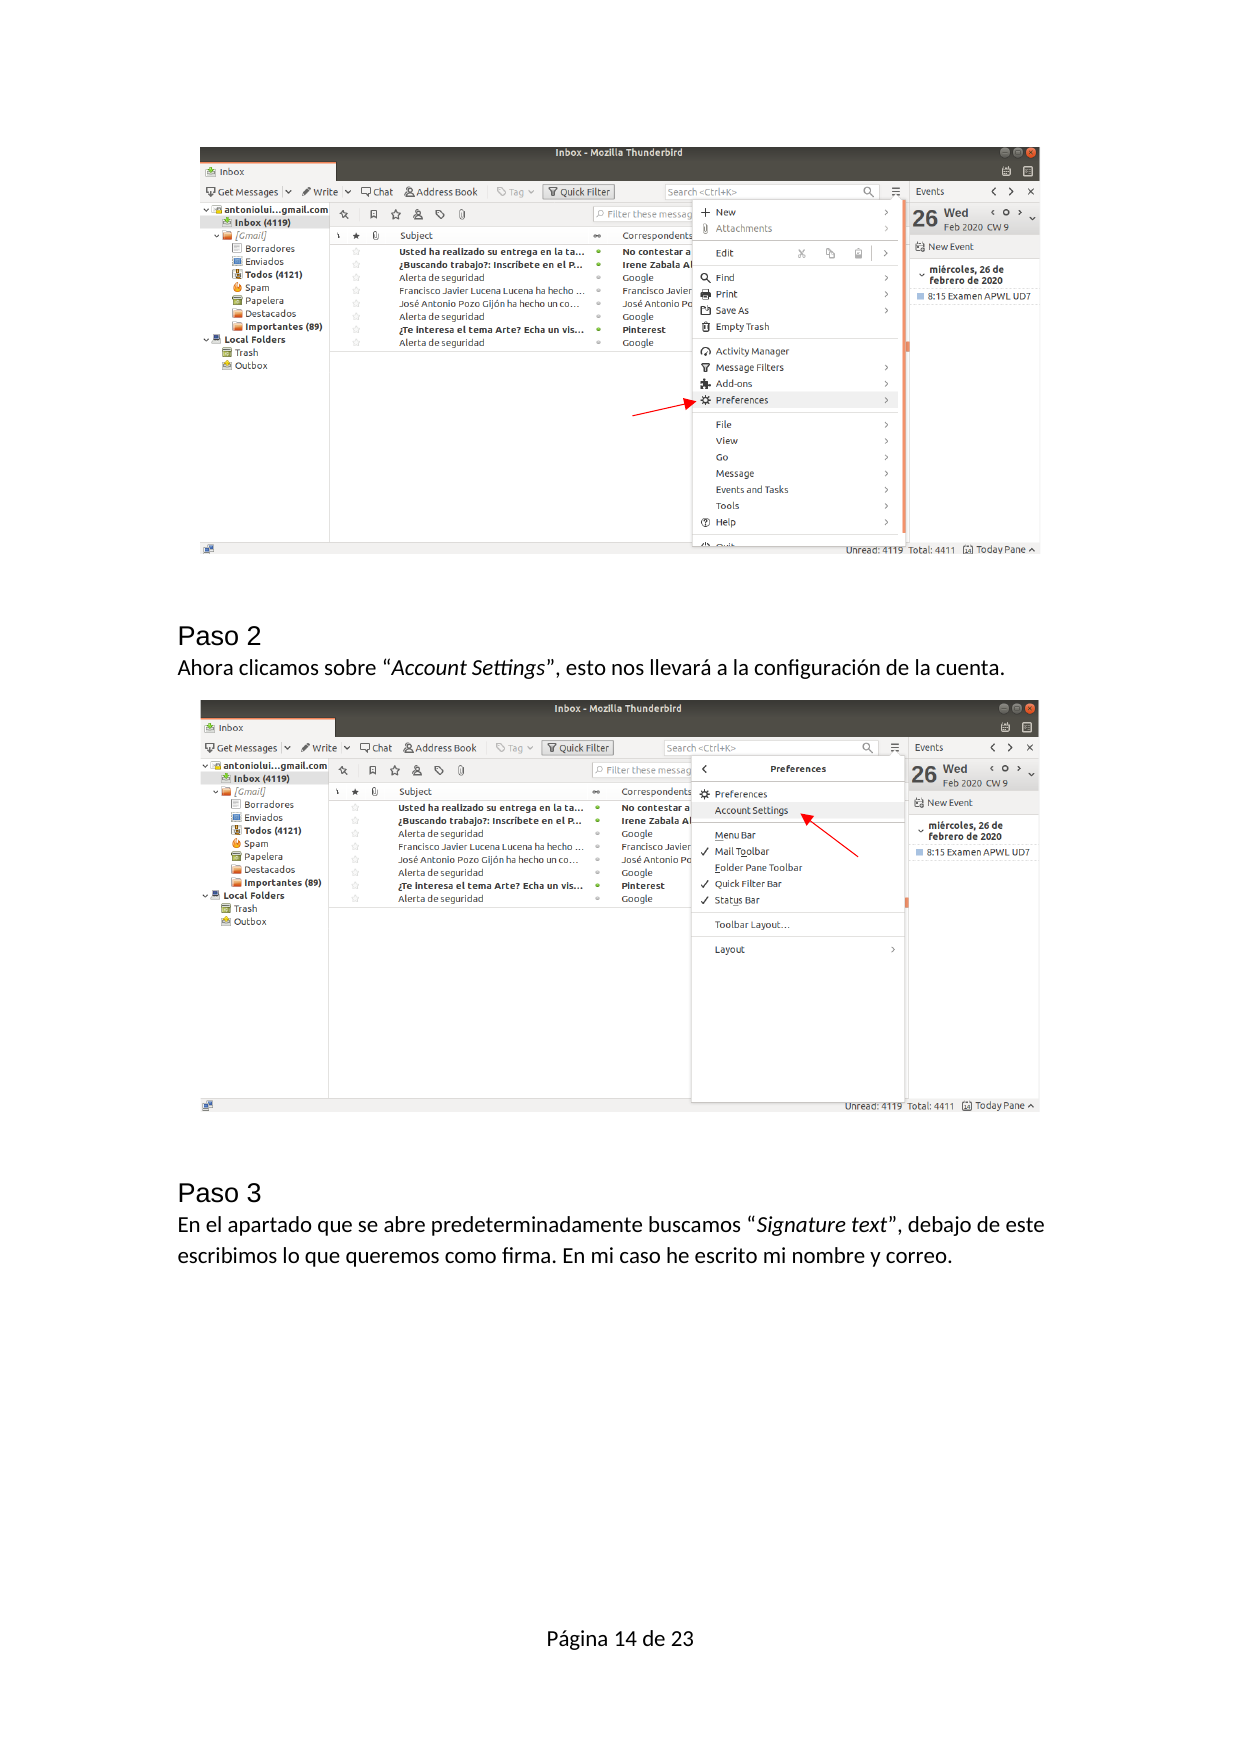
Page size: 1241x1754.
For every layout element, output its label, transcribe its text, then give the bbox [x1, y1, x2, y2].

subtitle Paso 3 [177, 1177, 1063, 1208]
subtitle Paso 2 [177, 619, 1063, 651]
picture [200, 700, 1040, 1112]
text En el apartado que se abre predeterminadamente buscamos “Signature text”, debajo de este escribimos lo que queremos como firma. En mi caso he escrito mi nombre y correo. [177, 1211, 1063, 1269]
picture [200, 147, 1041, 554]
text Ahora clicamos sobre “Account Settings”, esto nos llevará a la configuración de la cuenta. [177, 653, 1063, 681]
